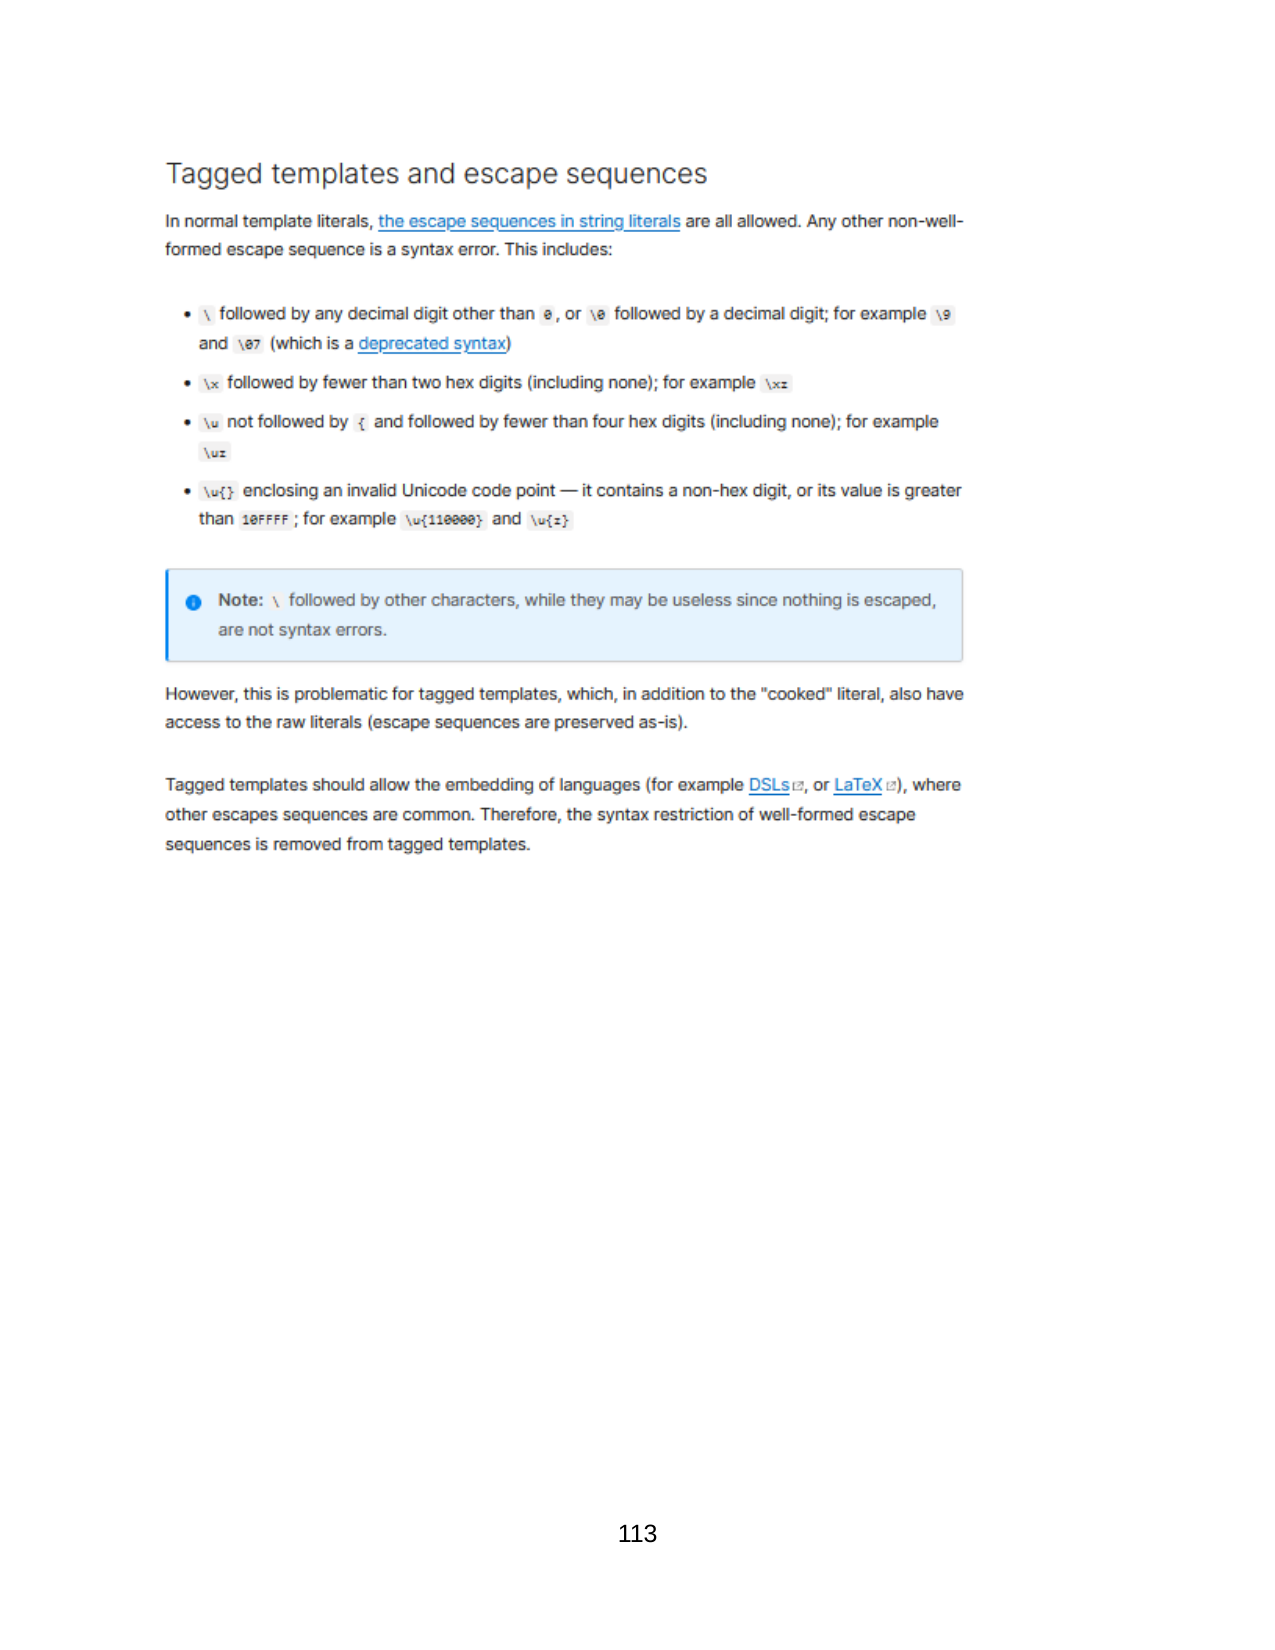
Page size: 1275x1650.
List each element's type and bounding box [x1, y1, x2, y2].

picture [150, 150, 1012, 866]
